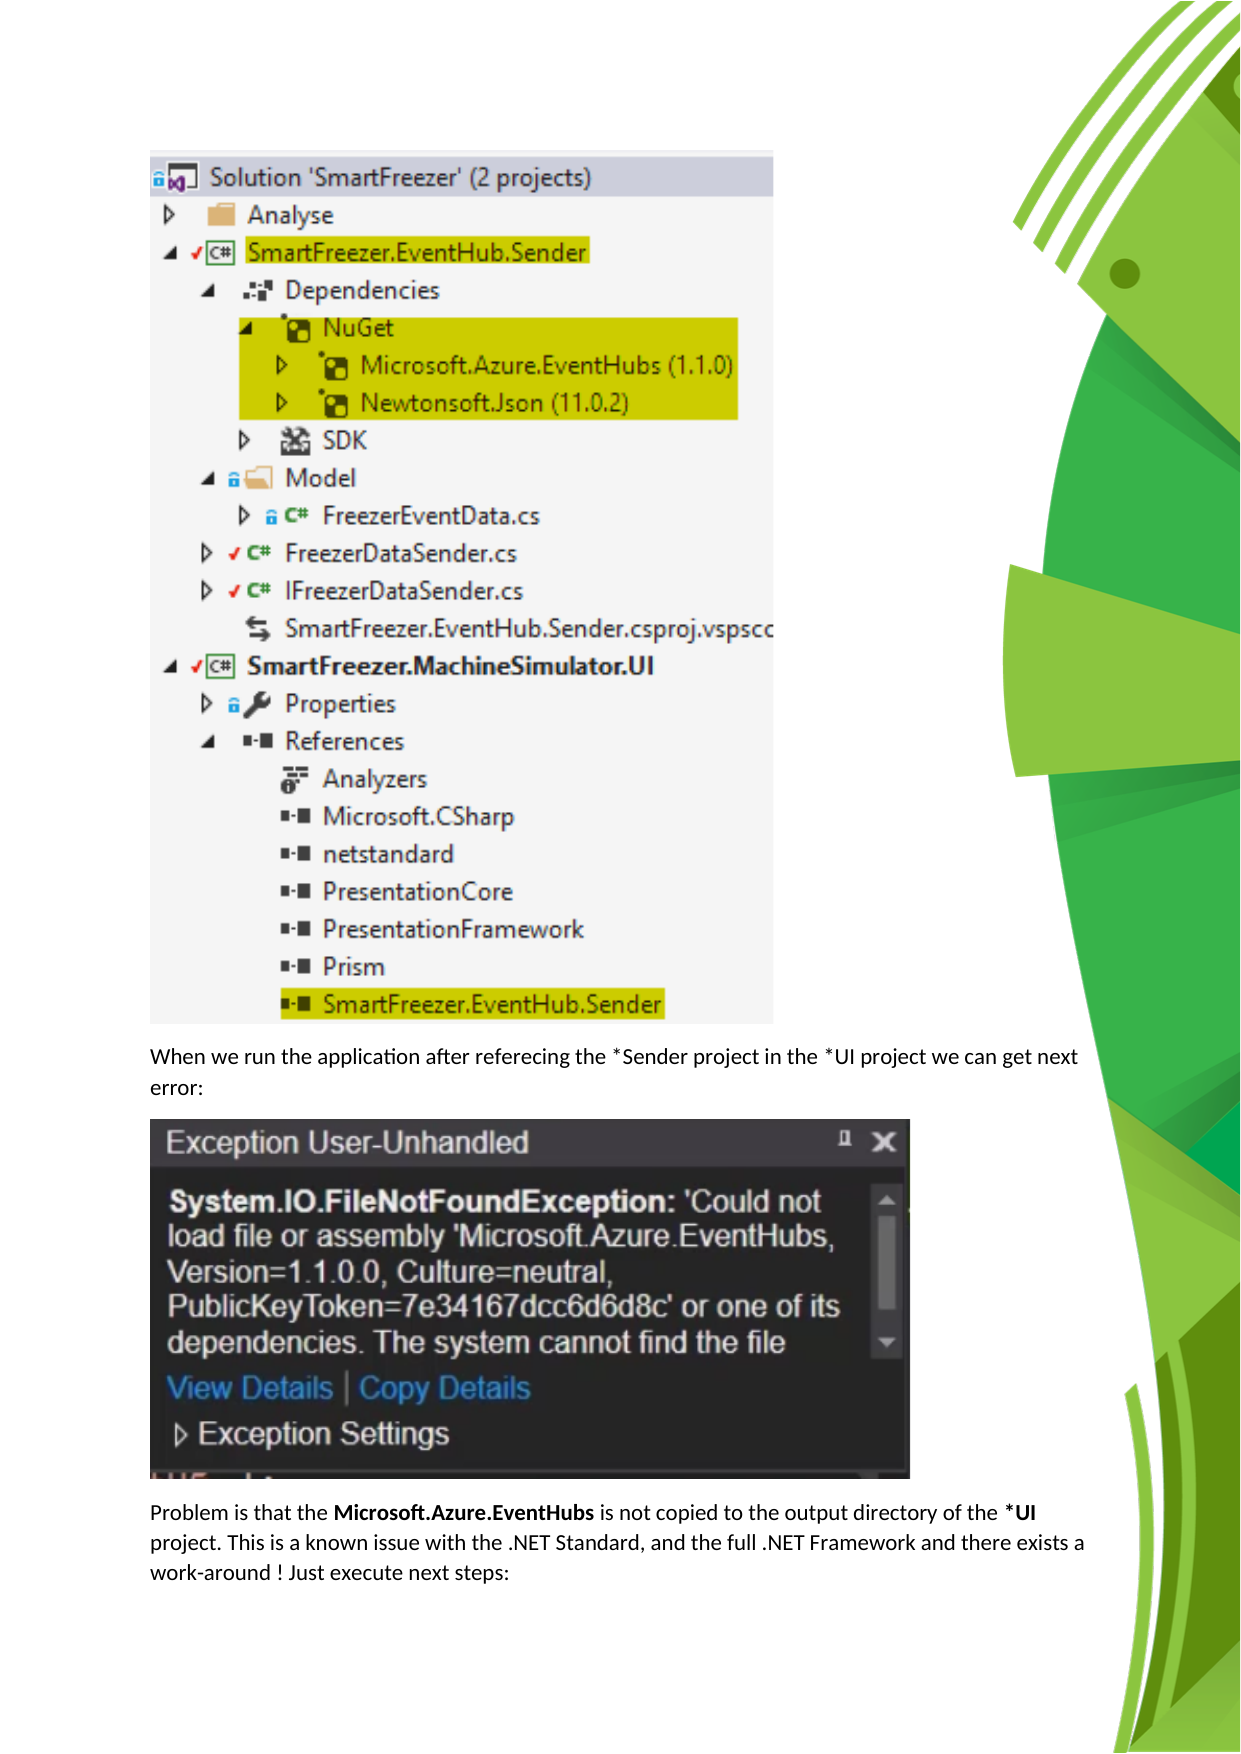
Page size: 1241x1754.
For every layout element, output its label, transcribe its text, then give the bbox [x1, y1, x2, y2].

picture [990, 1, 1241, 1753]
text When we run the application after referecing the *Sender project in the *UI project we can get next error: [150, 1042, 1090, 1101]
picture [150, 1119, 911, 1479]
picture [150, 150, 774, 1024]
text Problem is that the Microsoft.Azure.EventHubs is not copied to the output directory of the *UI project. This is a known issue with the .NET Standard, and the full .NET Framework and there exists a work-around ! Just execute next steps: [150, 1498, 1090, 1586]
